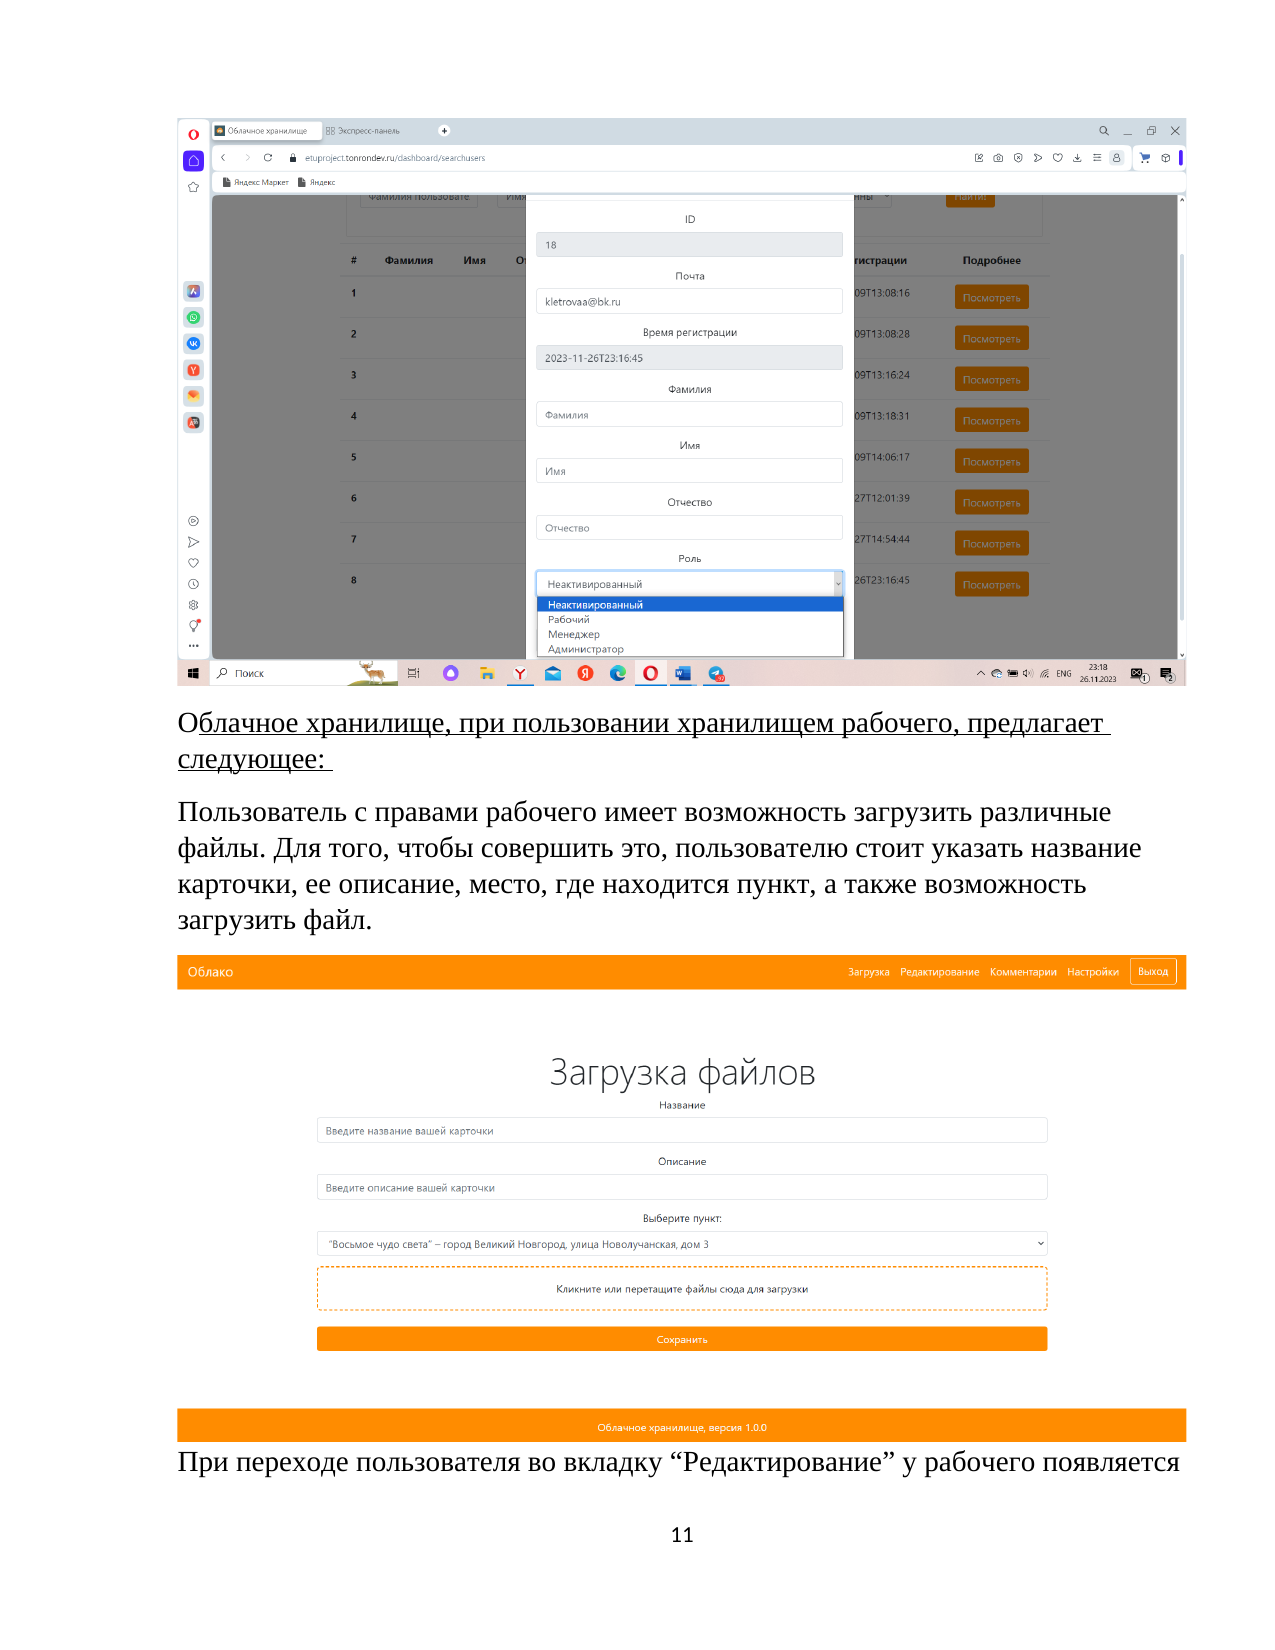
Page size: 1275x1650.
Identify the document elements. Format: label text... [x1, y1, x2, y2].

picture [177, 118, 1187, 686]
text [177, 1442, 1186, 1478]
text Облачное хранилище, при пользовании хранилищем рабочего, предлагает следующее: [177, 705, 1186, 774]
picture [177, 955, 1187, 1442]
text Пользователь с правами рабочего имеет возможность загрузить различные файлы. Для того, чтобы совершить это, пользователю стоит указать название карточки, ее описание, место, где находится пункт, а также возможность загрузить файл. [177, 794, 1186, 936]
